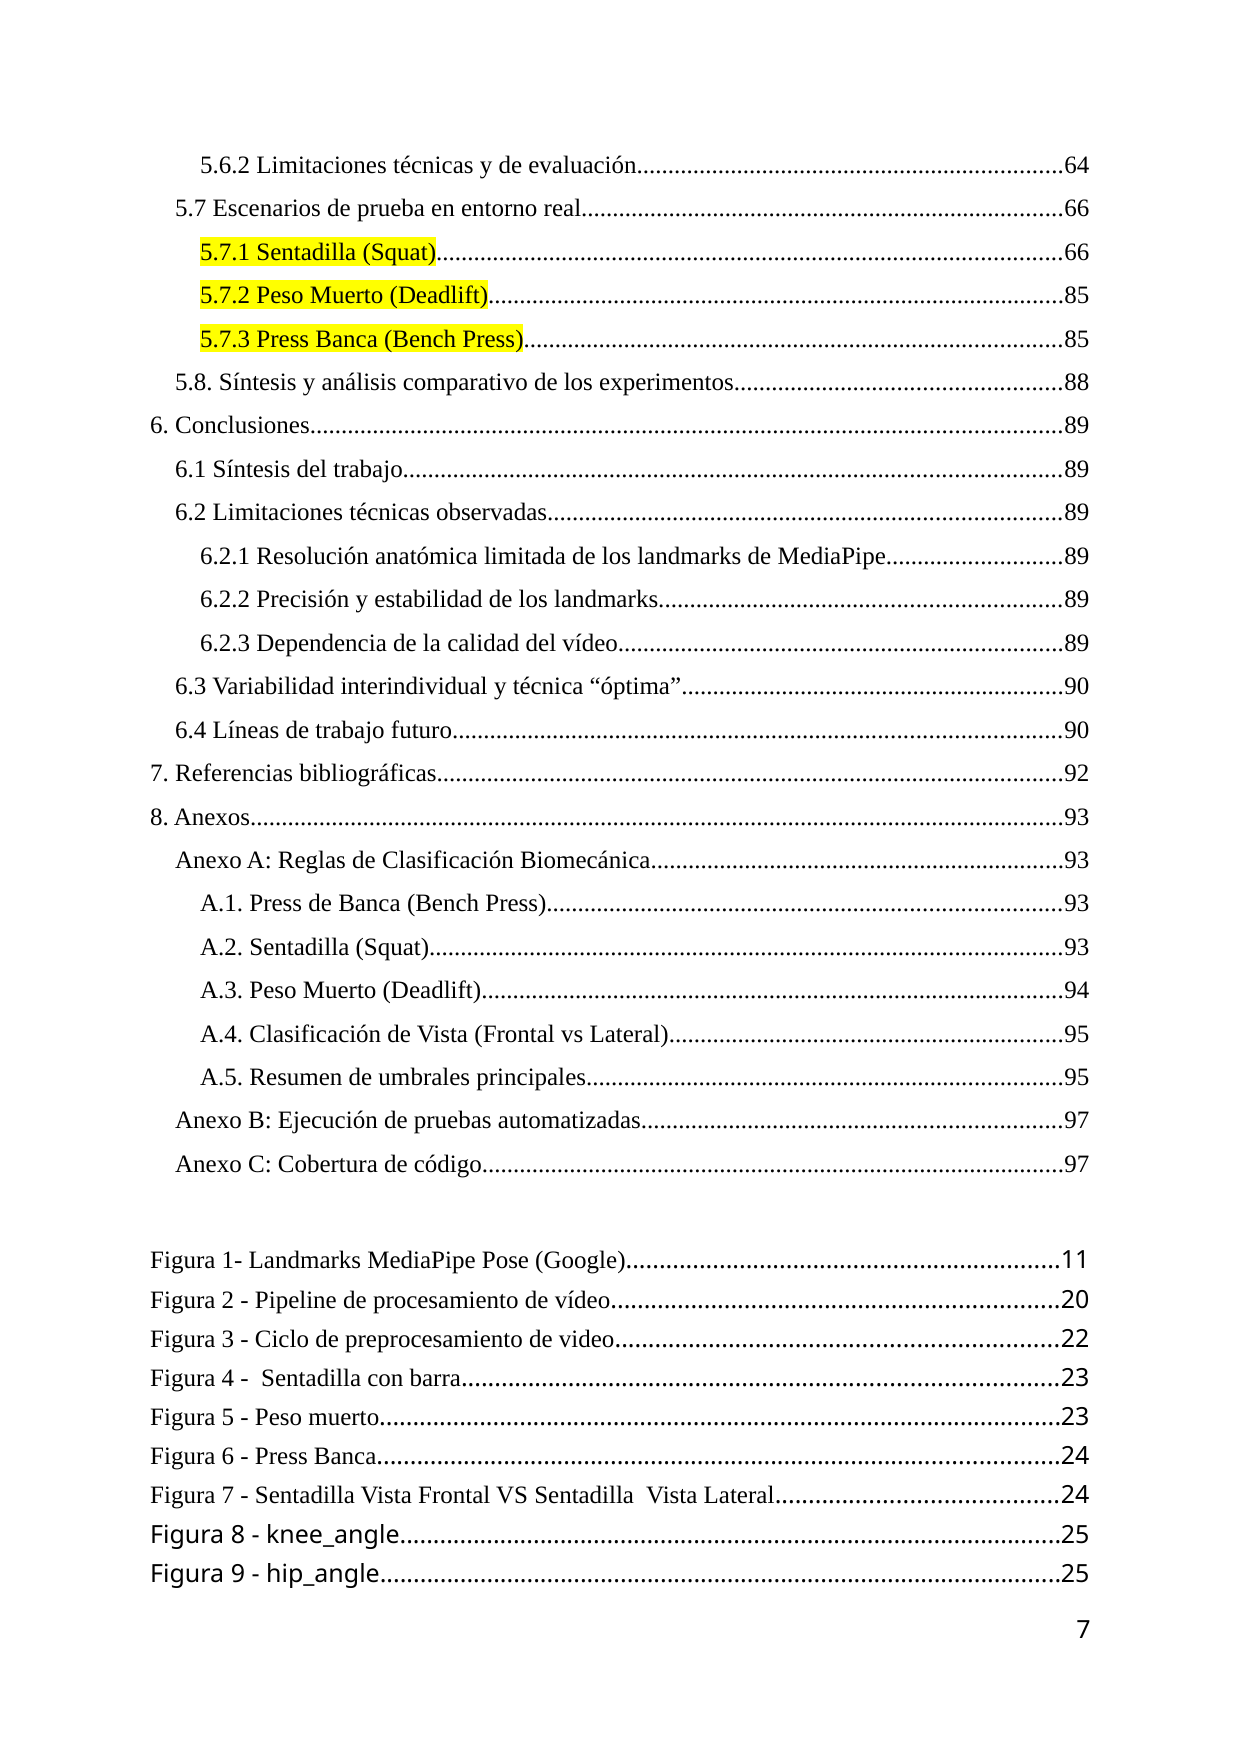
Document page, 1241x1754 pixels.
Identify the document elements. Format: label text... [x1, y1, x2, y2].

text Figura 6 - Press Banca 24 [150, 1438, 1090, 1472]
text Figura 2 - Pipeline de procesamiento de vídeo 20 [150, 1281, 1090, 1315]
text Figura 4 - Sentadilla con barra 23 [150, 1360, 1090, 1394]
text Figura 7 - Sentadilla Vista Frontal VS Sentadilla Vista Lateral 24 [150, 1477, 1090, 1511]
text Figura 9 - hip_angle 25 [150, 1556, 1090, 1589]
text Figura 3 - Ciclo de preprocesamiento de video 22 [150, 1321, 1090, 1354]
text Figura 1- Landmarks MediaPipe Pose (Google) 11 [150, 1242, 1090, 1276]
text Figura 8 - knee_angle 25 [150, 1516, 1090, 1550]
text Figura 5 - Peso muerto 23 [150, 1399, 1090, 1433]
